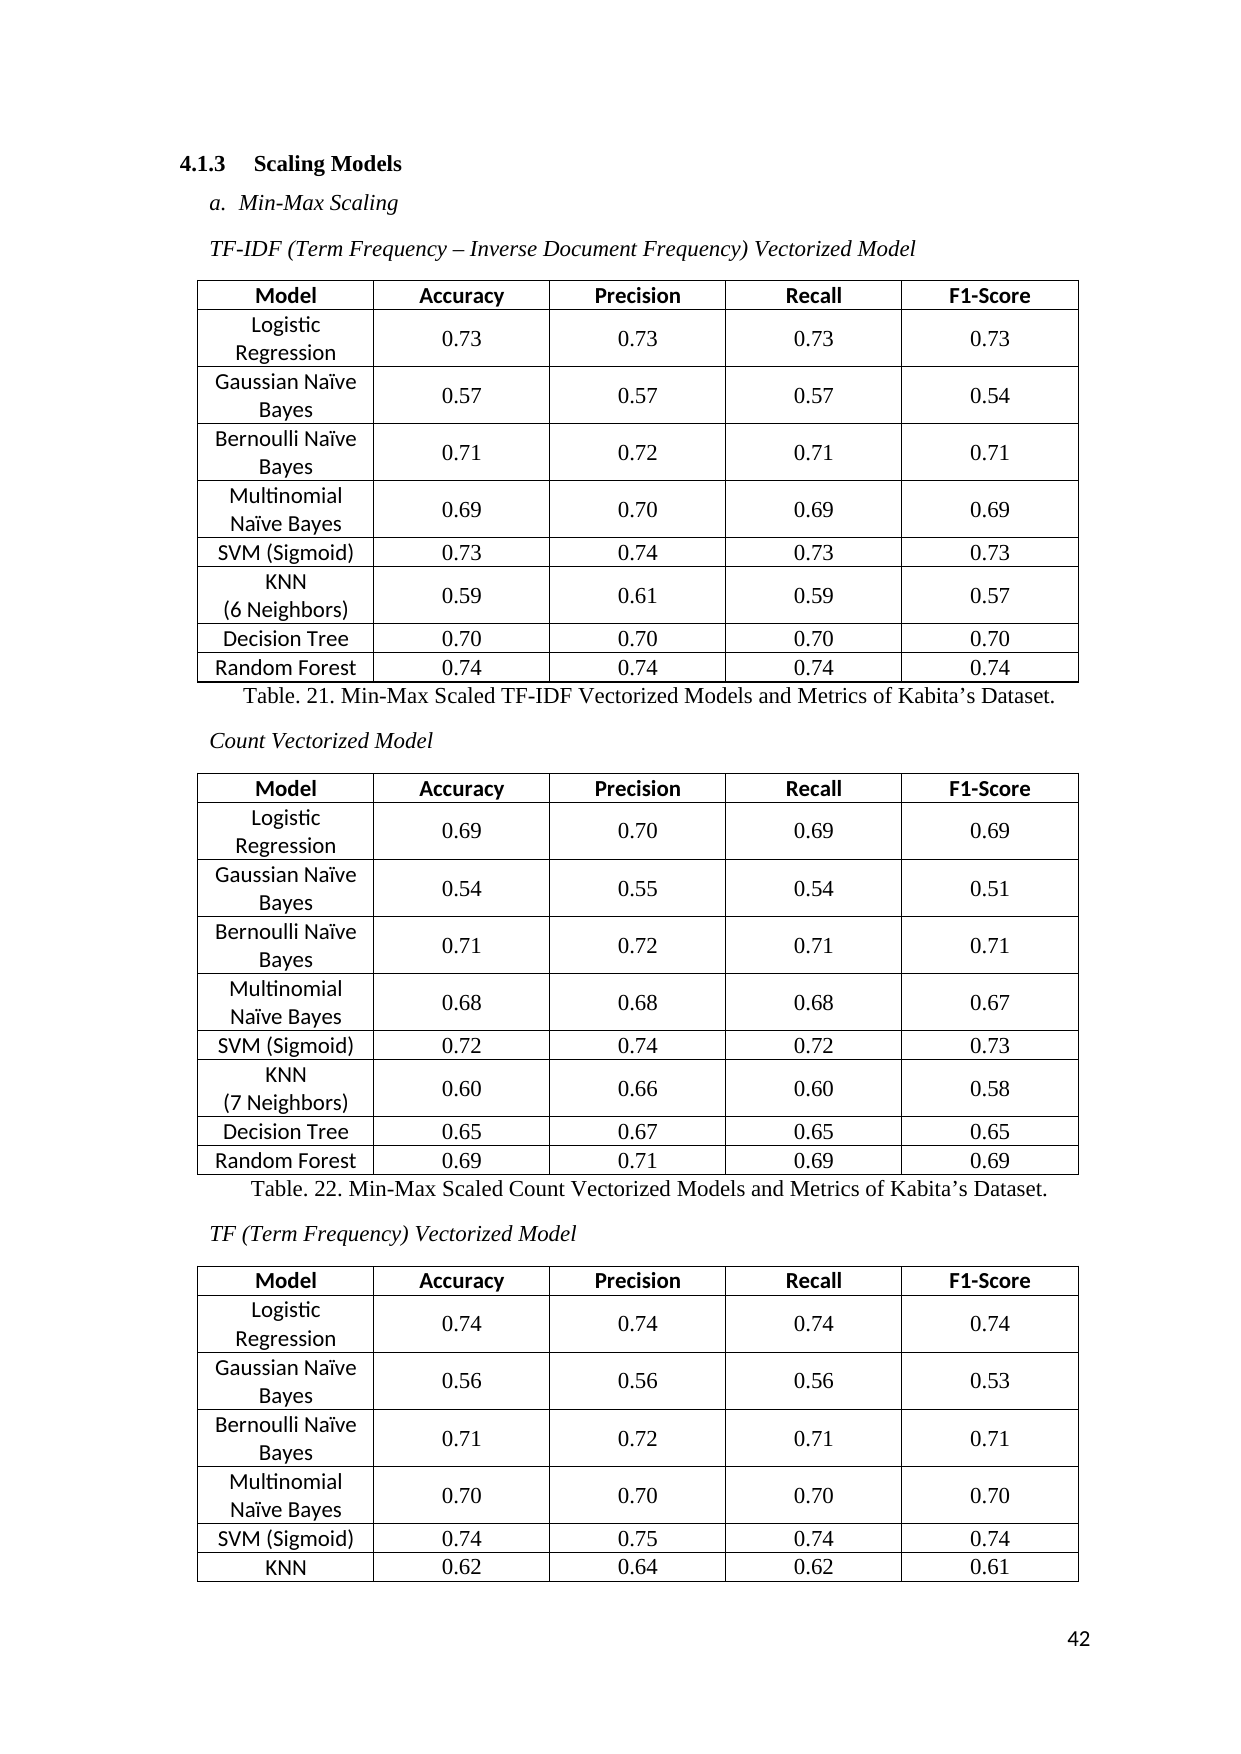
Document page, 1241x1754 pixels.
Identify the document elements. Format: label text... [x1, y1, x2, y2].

table_cell 0.60 [726, 1060, 901, 1116]
table_header Model [198, 774, 373, 802]
table_cell 0.57 [726, 367, 901, 423]
table_cell 0.69 [902, 1146, 1078, 1174]
list Scaling Models [179, 150, 1090, 176]
table_cell 0.51 [902, 860, 1078, 916]
table_cell 0.70 [550, 803, 725, 859]
table_cell 0.65 [726, 1117, 901, 1145]
table_cell 0.65 [374, 1117, 549, 1145]
table_cell 0.73 [902, 310, 1078, 366]
table_cell 0.66 [550, 1060, 725, 1116]
table_cell Random Forest [198, 653, 373, 681]
table_cell KNN (6 Neighbors) [198, 567, 373, 623]
table_header Precision [550, 281, 725, 309]
table_header Model [198, 281, 373, 309]
table_cell KNN (7 Neighbors) [198, 1060, 373, 1116]
table_cell 0.71 [902, 424, 1078, 480]
table_cell 0.71 [374, 1410, 549, 1466]
table_cell 0.61 [550, 567, 725, 623]
table_cell 0.60 [374, 1060, 549, 1116]
text TF (Term Frequency) Vectorized Model [209, 1220, 1090, 1247]
table_cell 0.69 [374, 1146, 549, 1174]
table_cell 0.68 [550, 974, 725, 1030]
table_cell Logistic Regression [198, 1296, 373, 1352]
table_cell Bernoulli Naïve Bayes [198, 1410, 373, 1466]
table_cell 0.62 [726, 1553, 901, 1581]
table_header Precision [550, 774, 725, 802]
table_cell 0.74 [902, 1524, 1078, 1552]
table_cell SVM (Sigmoid) [198, 538, 373, 566]
table_cell 0.71 [726, 917, 901, 973]
table_cell SVM (Sigmoid) [198, 1031, 373, 1059]
table_cell Gaussian Naïve Bayes [198, 860, 373, 916]
table_header Accuracy [374, 774, 549, 802]
table_header Recall [726, 774, 901, 802]
table_cell 0.75 [550, 1524, 725, 1552]
table_header Accuracy [374, 281, 549, 309]
table_cell 0.70 [902, 1467, 1078, 1523]
table_cell 0.67 [902, 974, 1078, 1030]
table_cell 0.72 [550, 1410, 725, 1466]
text TF-IDF (Term Frequency – Inverse Document Frequency) Vectorized Model [209, 234, 1090, 261]
table_cell 0.74 [550, 1296, 725, 1352]
table_cell 0.67 [550, 1117, 725, 1145]
table_cell 0.74 [726, 653, 901, 681]
table_cell 0.65 [902, 1117, 1078, 1145]
table_cell 0.70 [374, 624, 549, 652]
table_cell 0.69 [726, 481, 901, 537]
table_cell 0.57 [550, 367, 725, 423]
table_cell 0.69 [374, 803, 549, 859]
table_cell 0.74 [550, 538, 725, 566]
table_cell 0.70 [550, 1467, 725, 1523]
table_cell Logistic Regression [198, 310, 373, 366]
table_cell 0.57 [374, 367, 549, 423]
table_cell 0.71 [902, 917, 1078, 973]
table_cell Multinomial Naïve Bayes [198, 974, 373, 1030]
table_cell 0.70 [550, 481, 725, 537]
table_cell 0.56 [550, 1353, 725, 1409]
table_cell 0.54 [374, 860, 549, 916]
table_cell 0.53 [902, 1353, 1078, 1409]
table_cell 0.73 [902, 1031, 1078, 1059]
table_cell 0.74 [902, 653, 1078, 681]
table_header Accuracy [374, 1267, 549, 1294]
table_header F1-Score [902, 1267, 1078, 1294]
table_cell 0.71 [726, 1410, 901, 1466]
table_cell Gaussian Naïve Bayes [198, 367, 373, 423]
table_header F1-Score [902, 281, 1078, 309]
table_cell 0.59 [374, 567, 549, 623]
table_header Precision [550, 1267, 725, 1294]
table_cell 0.58 [902, 1060, 1078, 1116]
table_cell 0.73 [726, 538, 901, 566]
table_cell 0.73 [374, 310, 549, 366]
table_cell 0.74 [902, 1296, 1078, 1352]
table_cell 0.72 [374, 1031, 549, 1059]
table_cell 0.73 [726, 310, 901, 366]
table_cell Logistic Regression [198, 803, 373, 859]
table_cell 0.74 [374, 653, 549, 681]
table_cell 0.70 [726, 624, 901, 652]
table_cell 0.70 [550, 624, 725, 652]
table_cell 0.55 [550, 860, 725, 916]
table_cell 0.74 [726, 1524, 901, 1552]
table_cell 0.54 [902, 367, 1078, 423]
table_cell 0.71 [726, 424, 901, 480]
table_cell 0.70 [726, 1467, 901, 1523]
table_cell 0.71 [550, 1146, 725, 1174]
table_header Recall [726, 1267, 901, 1294]
table_cell 0.56 [374, 1353, 549, 1409]
table_cell 0.69 [726, 1146, 901, 1174]
table_cell Bernoulli Naïve Bayes [198, 424, 373, 480]
table_cell 0.54 [726, 860, 901, 916]
table_cell 0.57 [902, 567, 1078, 623]
text Table. 21. Min-Max Scaled TF-IDF Vectorized Models and Metrics of Kabita’s Dataset. [209, 682, 1090, 709]
table_cell 0.69 [902, 803, 1078, 859]
table_cell 0.74 [374, 1296, 549, 1352]
table_cell 0.74 [550, 653, 725, 681]
table_cell 0.61 [902, 1553, 1078, 1581]
table_cell 0.73 [550, 310, 725, 366]
table_cell 0.68 [374, 974, 549, 1030]
table_cell 0.68 [726, 974, 901, 1030]
table_cell KNN (3 Neighbors) [198, 1553, 373, 1581]
table_cell 0.72 [550, 424, 725, 480]
table_header F1-Score [902, 774, 1078, 802]
table_header Model [198, 1267, 373, 1294]
table_cell Random Forest [198, 1146, 373, 1174]
table_cell 0.71 [374, 424, 549, 480]
table_cell SVM (Sigmoid) [198, 1524, 373, 1552]
table_cell 0.74 [726, 1296, 901, 1352]
table_cell Multinomial Naïve Bayes [198, 1467, 373, 1523]
text Table. 22. Min-Max Scaled Count Vectorized Models and Metrics of Kabita’s Dataset. [209, 1175, 1090, 1202]
table_cell Bernoulli Naïve Bayes [198, 917, 373, 973]
table_cell 0.74 [374, 1524, 549, 1552]
table_cell 0.69 [902, 481, 1078, 537]
table_cell 0.74 [550, 1031, 725, 1059]
table_cell 0.70 [902, 624, 1078, 652]
table_cell 0.59 [726, 567, 901, 623]
table_cell 0.73 [374, 538, 549, 566]
table_cell Decision Tree [198, 624, 373, 652]
table_cell 0.71 [902, 1410, 1078, 1466]
table_cell 0.70 [374, 1467, 549, 1523]
table_cell 0.73 [902, 538, 1078, 566]
table_cell 0.72 [550, 917, 725, 973]
table_cell 0.64 [550, 1553, 725, 1581]
table_cell 0.71 [374, 917, 549, 973]
text Count Vectorized Model [209, 727, 1090, 754]
list Min-Max Scaling [209, 189, 1090, 216]
table_cell Gaussian Naïve Bayes [198, 1353, 373, 1409]
table_cell 0.56 [726, 1353, 901, 1409]
table_cell Multinomial Naïve Bayes [198, 481, 373, 537]
table_cell Decision Tree [198, 1117, 373, 1145]
table_cell 0.69 [726, 803, 901, 859]
table_cell 0.62 [374, 1553, 549, 1581]
table_cell 0.72 [726, 1031, 901, 1059]
table_header Recall [726, 281, 901, 309]
table_cell 0.69 [374, 481, 549, 537]
